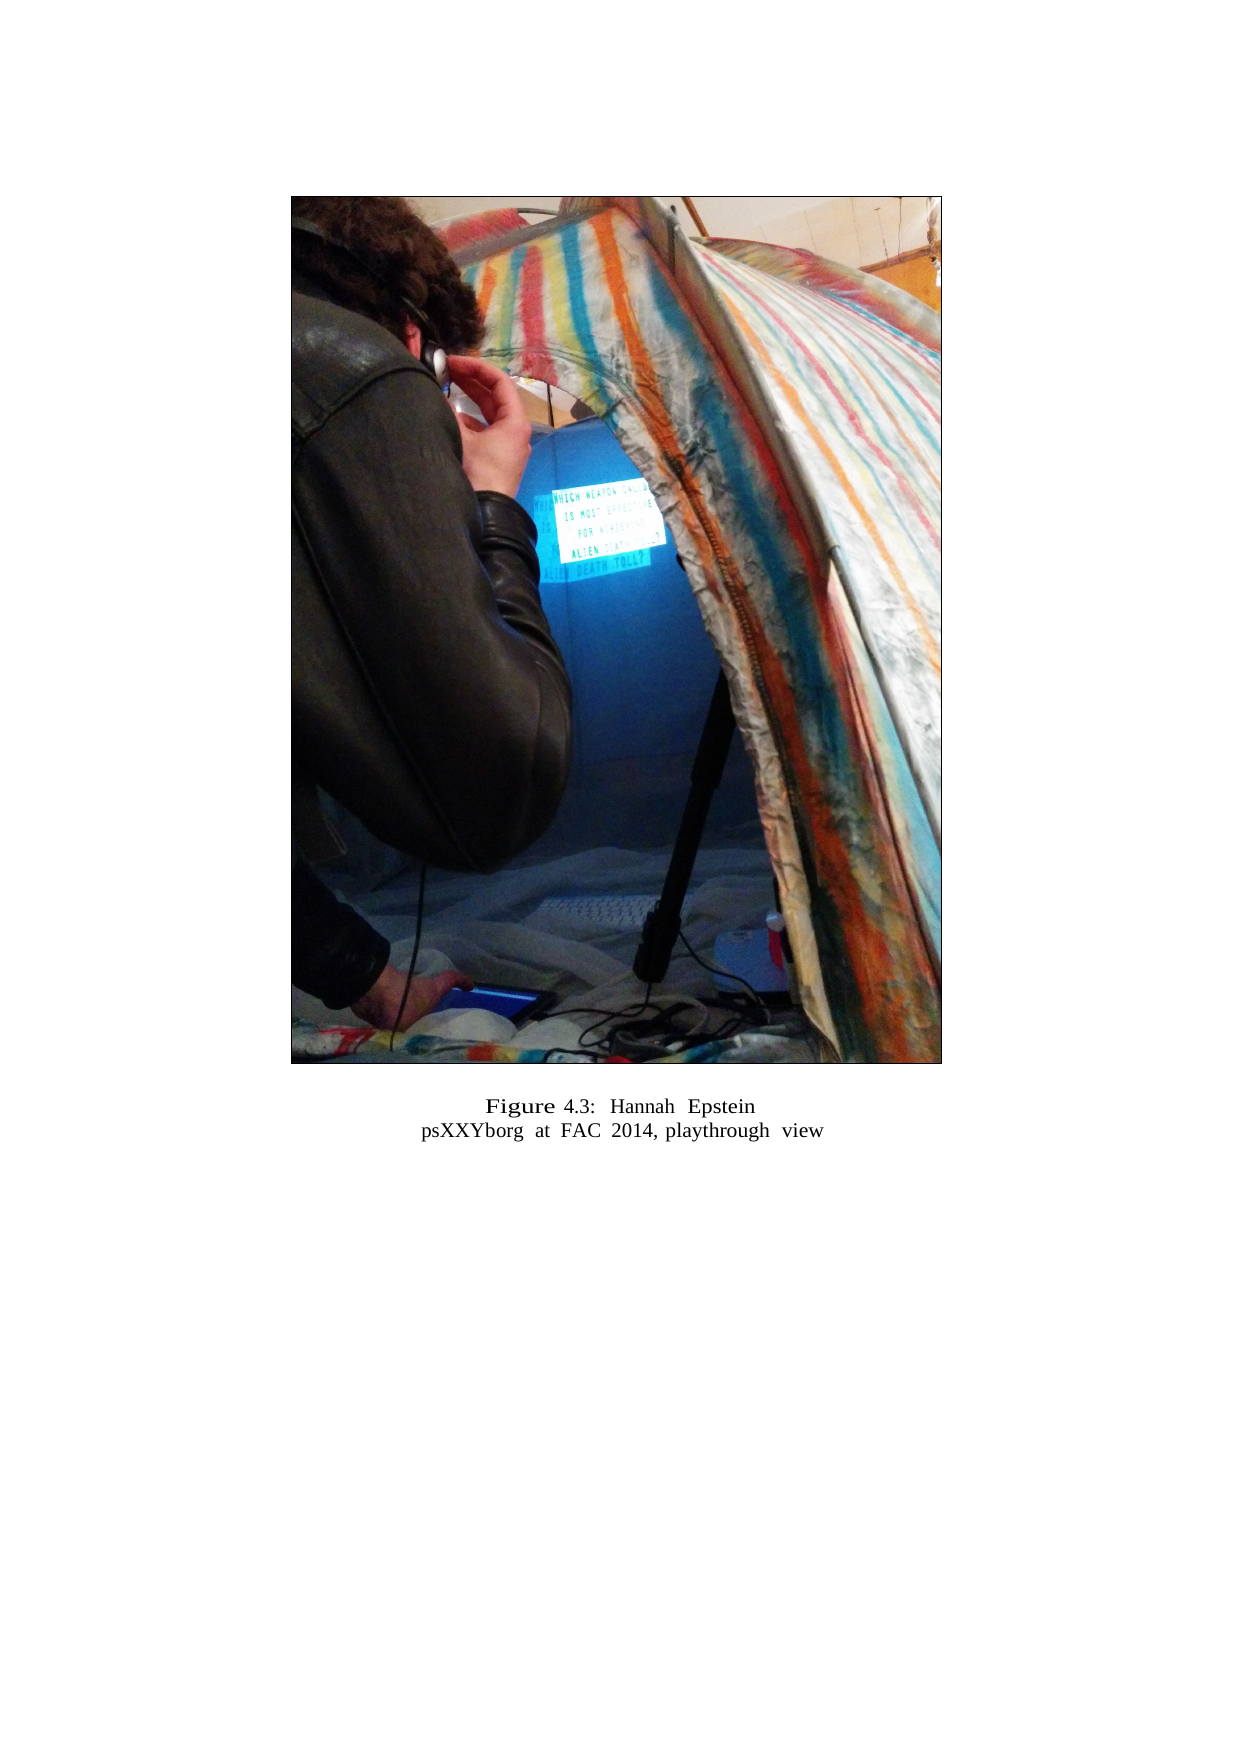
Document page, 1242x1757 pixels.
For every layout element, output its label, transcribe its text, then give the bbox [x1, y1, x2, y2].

text Figure 4.3: Hannah Epstein psXXYborg at FAC 2014, playthrough view [421, 1093, 826, 1142]
picture [292, 197, 941, 1063]
